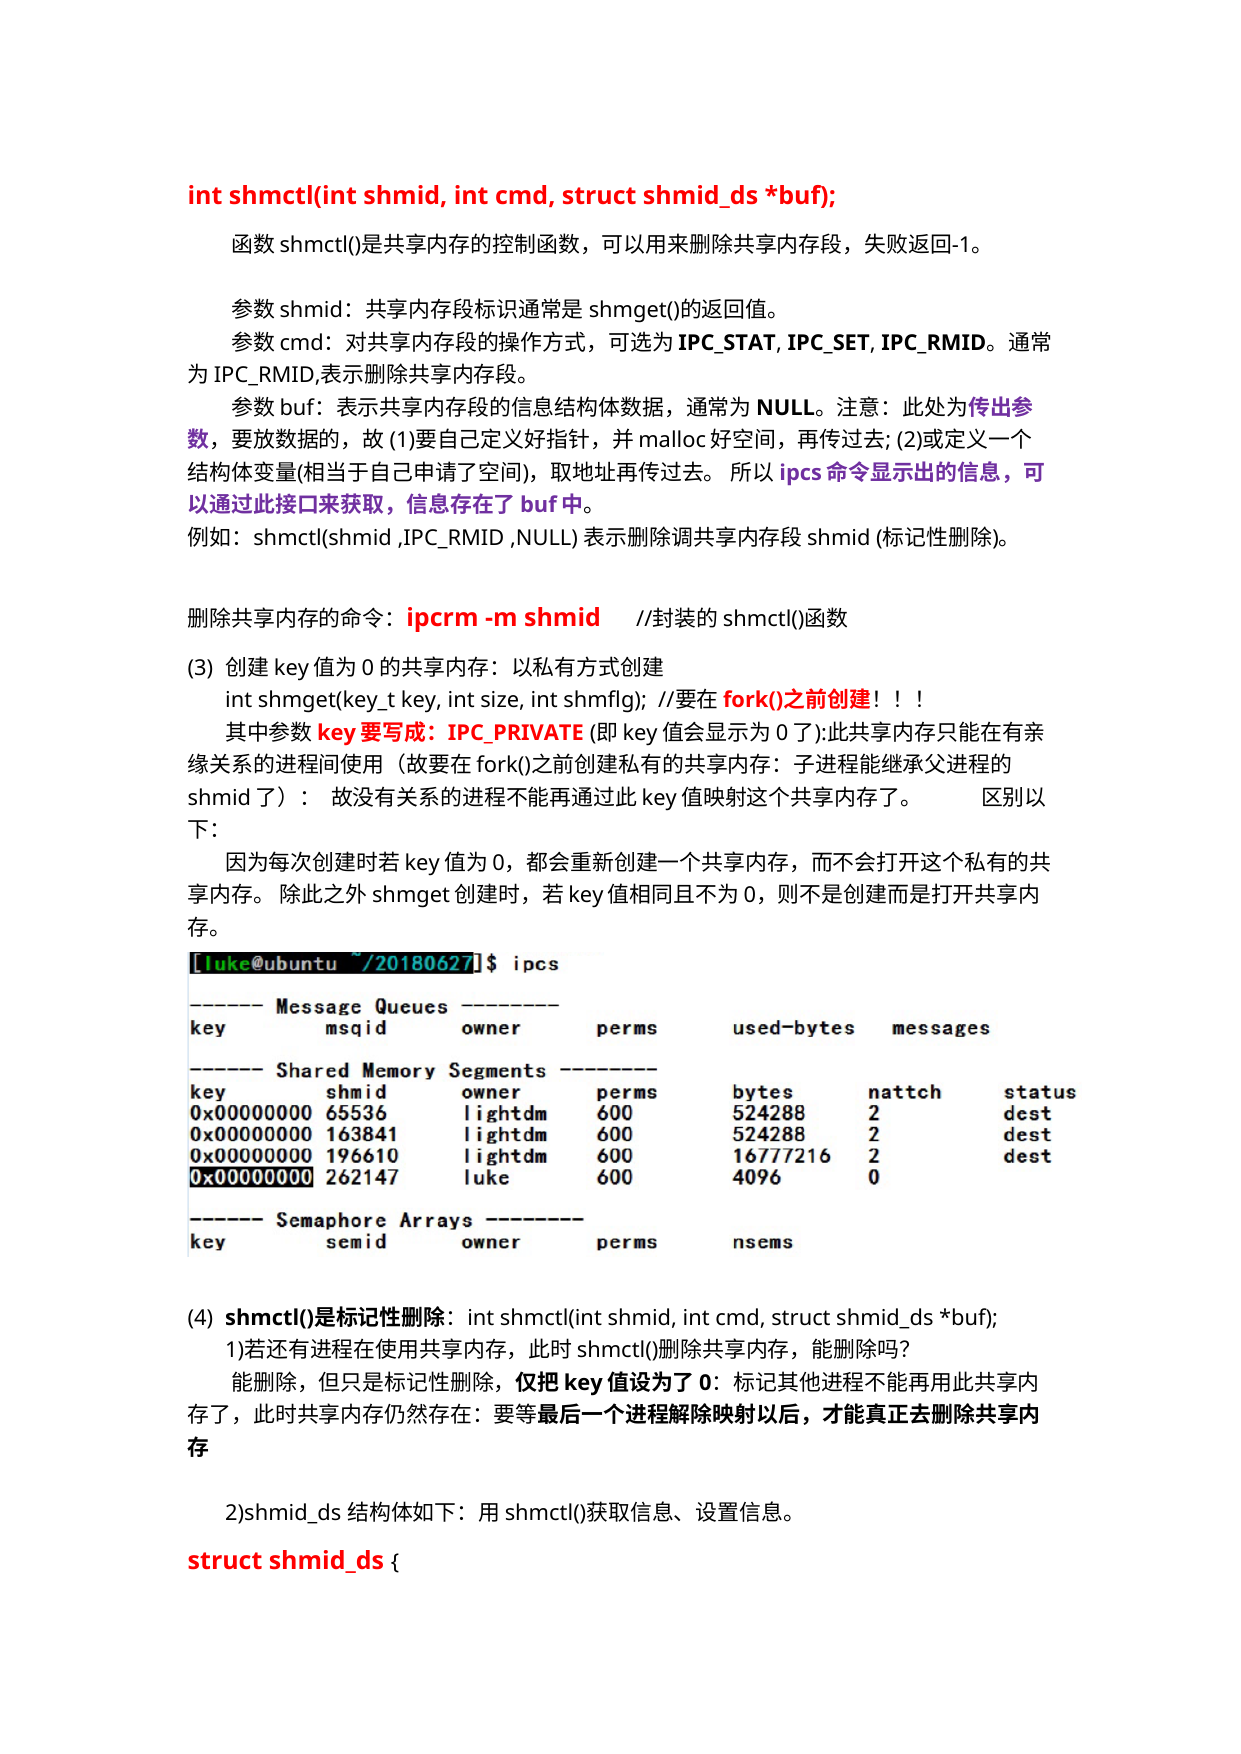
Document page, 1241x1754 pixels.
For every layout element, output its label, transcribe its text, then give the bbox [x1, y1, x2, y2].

text 能删除，但只是标记性删除，仅把key值设为了0：标记其他进程不能再用此共享内存了，此时共享内存仍然存在：要等最后一个进程解除映射以后，才能真正去删除共享内存 [187, 1364, 1053, 1462]
text 2)shmid_ds 结构体如下：用shmctl()获取信息、设置信息。 [187, 1494, 1053, 1527]
text int shmctl(int shmid, int cmd, struct shmid_ds *buf); [187, 162, 1053, 227]
text 参数shmid：共享内存段标识通常是 shmget()的返回值。 [187, 292, 1053, 324]
picture [187, 952, 1082, 1257]
text int shmget(key_t key, int size, int shmflg); //要在fork()之前创建！！！ [187, 682, 1053, 714]
text struct shmid_ds { [187, 1527, 1053, 1592]
text 参数buf：表示共享内存段的信息结构体数据，通常为NULL。注意：此处为传出参数，要放数据的，故 (1)要自己定义好指针，并malloc好空间，再传过去; (2)或定义一个结构体变量(相当于自己申请了空间)，取地址再传过去。 所以 ipcs命令显示出的信息，可以通过此接口来获取，信息存在了buf中。 [187, 389, 1053, 519]
text 函数shmctl()是共享内存的控制函数，可以用来删除共享内存段，失败返回-1。 [187, 227, 1053, 259]
text 参数cmd：对共享内存段的操作方式，可选为IPC_STAT, IPC_SET, IPC_RMID。通常为IPC_RMID,表示删除共享内存段。 [187, 324, 1053, 389]
list 创建 key值为0 的共享内存：以私有方式创建 [187, 649, 1053, 682]
text 因为每次创建时若key值为0，都会重新创建一个共享内存，而不会打开这个私有的共享内存。 除此之外shmget创建时，若key值相同且不为0，则不是创建而是打开共享内存。 [187, 844, 1053, 942]
text 例如：shmctl(shmid ,IPC_RMID ,NULL) 表示删除调共享内存段shmid (标记性删除)。 [187, 519, 1053, 552]
text 删除共享内存的命令：ipcrm -m shmid //封装的 shmctl()函数 [187, 584, 1053, 649]
text 其中参数key要写成：IPC_PRIVATE (即key值会显示为0了):此共享内存只能在有亲缘关系的进程间使用（故要在fork()之前创建私有的共享内存：子进程能继承父进程的shmid了）： 故没有关系的进程不能再通过此key值映射这个共享内存了。 区别以下： [187, 714, 1053, 844]
list shmctl()是标记性删除：int shmctl(int shmid, int cmd, struct shmid_ds *buf); [187, 1299, 1053, 1332]
text 1)若还有进程在使用共享内存，此时shmctl()删除共享内存，能删除吗？ [225, 1332, 1053, 1364]
